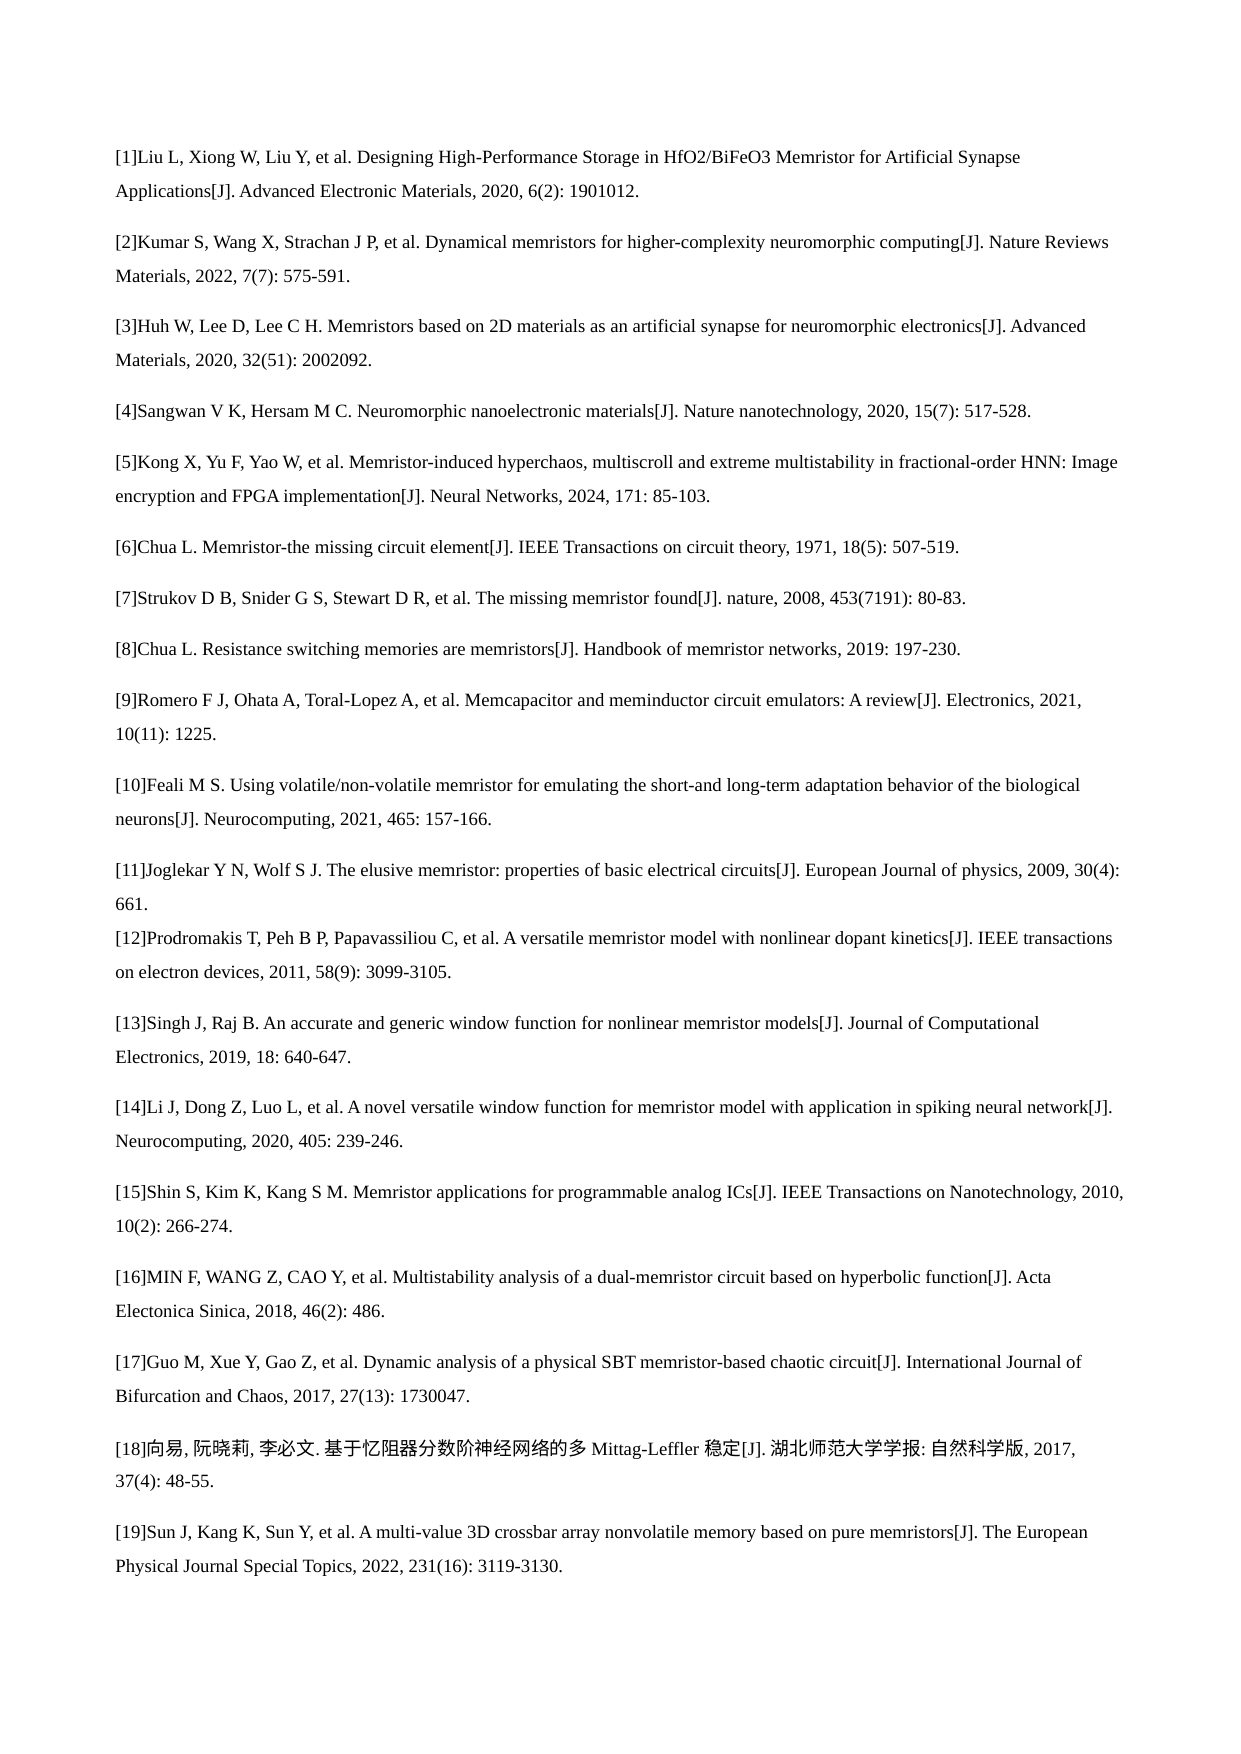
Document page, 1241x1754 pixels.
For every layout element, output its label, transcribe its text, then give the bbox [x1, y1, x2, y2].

text [13]Singh J, Raj B. An accurate and generic window function for nonlinear memristor models[J]. Journal of Computational Electronics, 2019, 18: 640-647. [115, 1005, 1125, 1073]
text [10]Feali M S. Using volatile/non-volatile memristor for emulating the short-and long-term adaptation behavior of the biological neurons[J]. Neurocomputing, 2021, 465: 157-166. [115, 768, 1125, 836]
text [6]Chua L. Memristor-the missing circuit element[J]. IEEE Transactions on circuit theory, 1971, 18(5): 507-519. [115, 530, 1125, 564]
text [3]Huh W, Lee D, Lee C H. Memristors based on 2D materials as an artificial synapse for neuromorphic electronics[J]. Advanced Materials, 2020, 32(51): 2002092. [115, 309, 1125, 377]
text [16]MIN F, WANG Z, CAO Y, et al. Multistability analysis of a dual-memristor circuit based on hyperbolic function[J]. Acta Electonica Sinica, 2018, 46(2): 486. [115, 1260, 1125, 1328]
text [7]Strukov D B, Snider G S, Stewart D R, et al. The missing memristor found[J]. nature, 2008, 453(7191): 80-83. [115, 581, 1125, 615]
text [4]Sangwan V K, Hersam M C. Neuromorphic nanoelectronic materials[J]. Nature nanotechnology, 2020, 15(7): 517-528. [115, 394, 1125, 428]
text [2]Kumar S, Wang X, Strachan J P, et al. Dynamical memristors for higher-complexity neuromorphic computing[J]. Nature Reviews Materials, 2022, 7(7): 575-591. [115, 224, 1125, 292]
text [17]Guo M, Xue Y, Gao Z, et al. Dynamic analysis of a physical SBT memristor-based chaotic circuit[J]. International Journal of Bifurcation and Chaos, 2017, 27(13): 1730047. [115, 1345, 1125, 1413]
text [19]Sun J, Kang K, Sun Y, et al. A multi-value 3D crossbar array nonvolatile memory based on pure memristors[J]. The European Physical Journal Special Topics, 2022, 231(16): 3119-3130. [115, 1515, 1125, 1583]
text [15]Shin S, Kim K, Kang S M. Memristor applications for programmable analog ICs[J]. IEEE Transactions on Nanotechnology, 2010, 10(2): 266-274. [115, 1175, 1125, 1243]
text [9]Romero F J, Ohata A, Toral-Lopez A, et al. Memcapacitor and meminductor circuit emulators: A review[J]. Electronics, 2021, 10(11): 1225. [115, 683, 1125, 751]
text [18]向易, 阮晓莉, 李必文. 基于忆阻器分数阶神经网络的多 Mittag-Leffler 稳定[J]. 湖北师范大学学报: 自然科学版, 2017, 37(4): 48-55. [115, 1430, 1125, 1498]
text [1]Liu L, Xiong W, Liu Y, et al. Designing High‐Performance Storage in HfO2/BiFeO3 Memristor for Artificial Synapse Applications[J]. Advanced Electronic Materials, 2020, 6(2): 1901012. [115, 139, 1125, 207]
text [14]Li J, Dong Z, Luo L, et al. A novel versatile window function for memristor model with application in spiking neural network[J]. Neurocomputing, 2020, 405: 239-246. [115, 1090, 1125, 1158]
text [5]Kong X, Yu F, Yao W, et al. Memristor-induced hyperchaos, multiscroll and extreme multistability in fractional-order HNN: Image encryption and FPGA implementation[J]. Neural Networks, 2024, 171: 85-103. [115, 445, 1125, 513]
text [11]Joglekar Y N, Wolf S J. The elusive memristor: properties of basic electrical circuits[J]. European Journal of physics, 2009, 30(4): 661. [115, 853, 1125, 921]
text [8]Chua L. Resistance switching memories are memristors[J]. Handbook of memristor networks, 2019: 197-230. [115, 632, 1125, 666]
text [12]Prodromakis T, Peh B P, Papavassiliou C, et al. A versatile memristor model with nonlinear dopant kinetics[J]. IEEE transactions on electron devices, 2011, 58(9): 3099-3105. [115, 921, 1125, 988]
